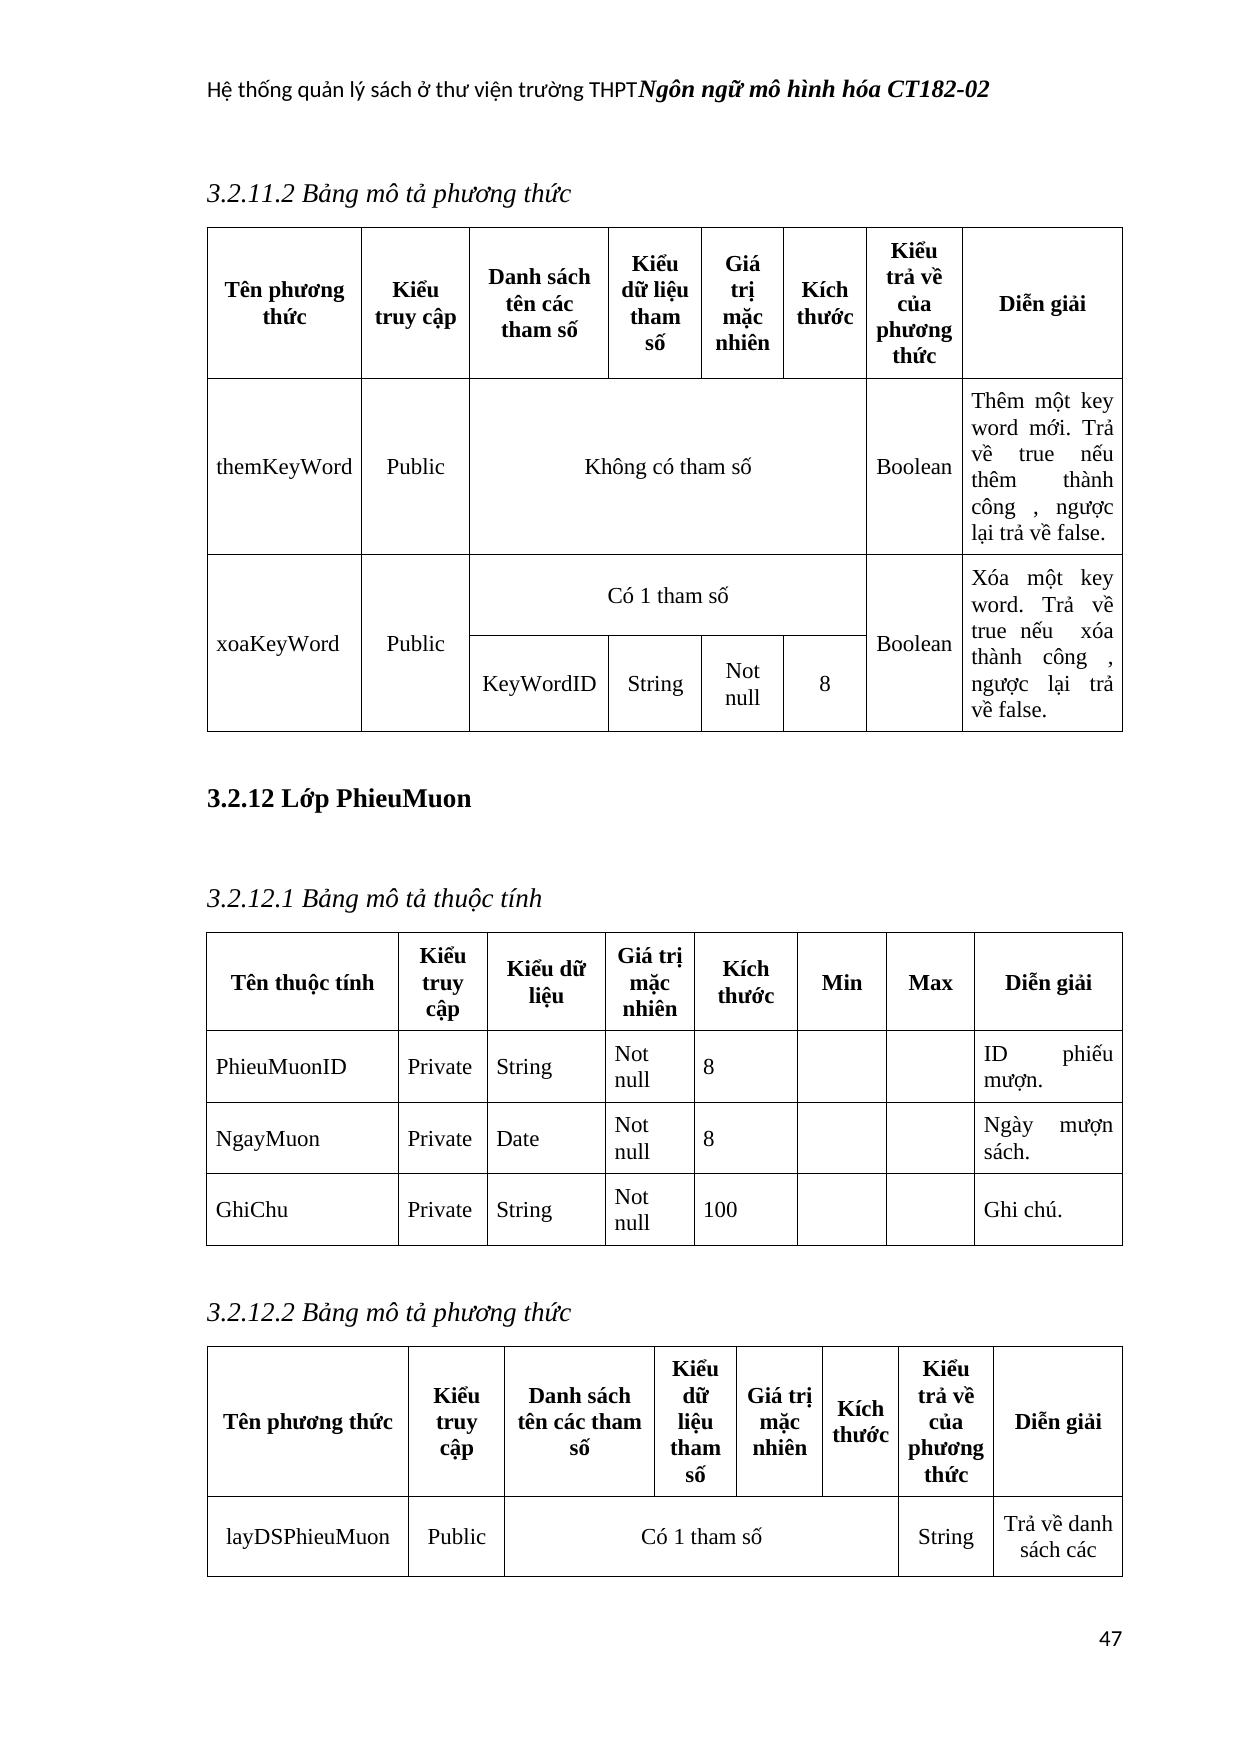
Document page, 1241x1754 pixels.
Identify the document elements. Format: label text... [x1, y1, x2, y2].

table_header Kiểu truy cập [362, 228, 469, 377]
table_cell Ngày mượn sách. [975, 1103, 1122, 1173]
table_cell String [609, 636, 701, 731]
table_header Diễn giải [975, 933, 1122, 1030]
table_cell Trả về danh sách các phiếu mượn. [994, 1497, 1122, 1576]
table_header Kiểu truy cập [399, 933, 487, 1030]
table_cell layDSPhieuMuon [208, 1497, 408, 1576]
table_cell [798, 1174, 886, 1244]
table_header Kiểu trả về của phương thức [899, 1347, 993, 1496]
table_cell Not null [606, 1031, 694, 1102]
table_cell Not null [606, 1174, 694, 1244]
table_header Danh sách tên các tham số [470, 228, 608, 377]
table_cell String [899, 1497, 993, 1576]
table_header Tên thuộc tính [207, 933, 398, 1030]
table_cell Public [362, 555, 469, 731]
subtitle Bảng mô tả phương thức [207, 177, 1122, 208]
table_header Tên phương thức [208, 228, 361, 377]
table_header Tên phương thức [208, 1347, 408, 1496]
table_cell [887, 1174, 974, 1244]
table_header Giá trị mặc nhiên [702, 228, 783, 377]
table_cell ID phiếu mượn. [975, 1031, 1122, 1102]
table_cell xoaKeyWord [208, 555, 361, 731]
subtitle Bảng mô tả phương thức [207, 1296, 1122, 1327]
table_cell Public [409, 1497, 504, 1576]
table_cell [887, 1103, 974, 1173]
table_cell KeyWordID [470, 636, 608, 731]
table_cell NgayMuon [207, 1103, 398, 1173]
table_header Kiểu dữ liệu [488, 933, 605, 1030]
subtitle Bảng mô tả thuộc tính [207, 882, 1122, 914]
table_cell Not null [702, 636, 783, 731]
subtitle Lớp PhieuMuon [207, 782, 1122, 814]
table_header Diễn giải [963, 228, 1122, 377]
table_header Kích thước [823, 1347, 898, 1496]
table_cell Có 1 tham số [470, 555, 866, 635]
table_cell Public [362, 379, 469, 554]
table_cell String [488, 1174, 605, 1244]
table_header Max [887, 933, 974, 1030]
table_header Kiểu dữ liệu tham số [655, 1347, 736, 1496]
table_cell 8 [695, 1103, 797, 1173]
table_cell [798, 1103, 886, 1173]
table_header Kiểu dữ liệu tham số [609, 228, 701, 377]
table_header Kích thước [695, 933, 797, 1030]
table_header Kích thước [784, 228, 866, 377]
table_header Kiểu truy cập [409, 1347, 504, 1496]
table_cell [798, 1031, 886, 1102]
table_cell Not null [606, 1103, 694, 1173]
table_cell Có 1 tham số [505, 1497, 898, 1576]
table_cell Không có tham số [470, 379, 866, 554]
table_cell themKeyWord [208, 379, 361, 554]
table_header Kiểu trả về của phương thức [867, 228, 962, 377]
table_cell 100 [695, 1174, 797, 1244]
table_header Giá trị mặc nhiên [737, 1347, 822, 1496]
table_header Danh sách tên các tham số [505, 1347, 654, 1496]
table_cell PhieuMuonID [207, 1031, 398, 1102]
table_cell Ghi chú. [975, 1174, 1122, 1244]
table_cell String [488, 1031, 605, 1102]
table_cell Thêm một key word mới. Trả về true nếu thêm thành công , ngược lại trả về false. [963, 379, 1122, 554]
table_cell GhiChu [207, 1174, 398, 1244]
table_header Diễn giải [994, 1347, 1122, 1496]
table_cell Private [399, 1031, 487, 1102]
table_cell Boolean [867, 555, 962, 731]
table_cell Xóa một key word. Trả về true nếu xóa thành công , ngược lại trả về false. [963, 555, 1122, 731]
table_cell 8 [784, 636, 866, 731]
table_cell Boolean [867, 379, 962, 554]
table_cell Private [399, 1174, 487, 1244]
table_cell [887, 1031, 974, 1102]
table_header Giá trị mặc nhiên [606, 933, 694, 1030]
table_cell 8 [695, 1031, 797, 1102]
table_header Min [798, 933, 886, 1030]
table_cell Date [488, 1103, 605, 1173]
table_cell Private [399, 1103, 487, 1173]
